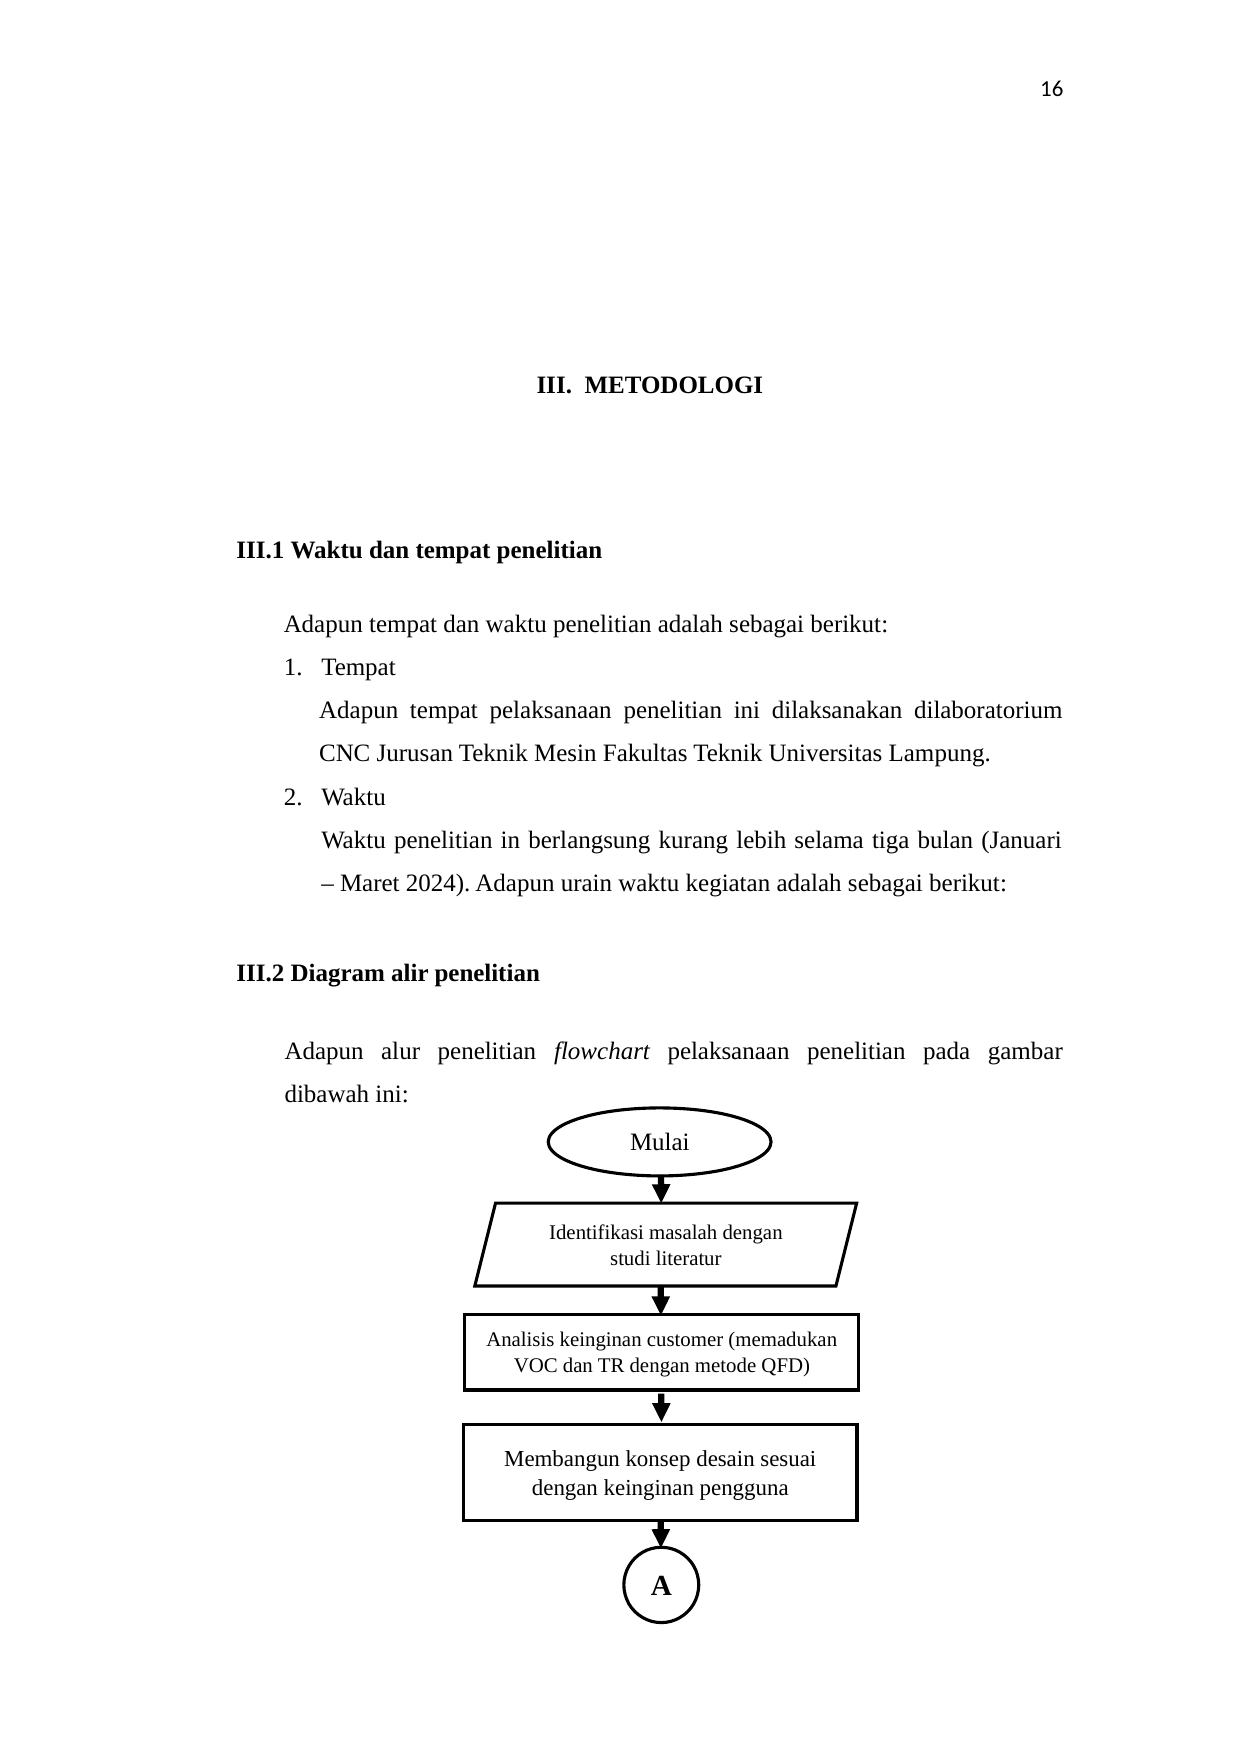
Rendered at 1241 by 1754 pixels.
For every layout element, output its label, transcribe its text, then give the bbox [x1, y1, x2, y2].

subtitle Waktu dan tempat penelitian [236, 535, 1063, 564]
list Waktu penelitian in berlangsung kurang lebih selama tiga bulan (Januari – Maret 2024). Adapun urain waktu kegiatan adalah sebagai berikut: [321, 825, 1063, 897]
list Tempat [283, 652, 1063, 681]
subtitle METODOLOGI [236, 370, 1063, 399]
text Adapun tempat pelaksanaan penelitian ini dilaksanakan dilaboratorium CNC Jurusan Teknik Mesin Fakultas Teknik Universitas Lampung. [319, 695, 1063, 767]
text Adapun tempat dan waktu penelitian adalah sebagai berikut: [236, 609, 1063, 638]
list Waktu [283, 782, 1063, 810]
text Adapun alur penelitian flowchart pelaksanaan penelitian pada gambar dibawah ini: [284, 1036, 1063, 1108]
subtitle Diagram alir penelitian [236, 958, 1063, 987]
